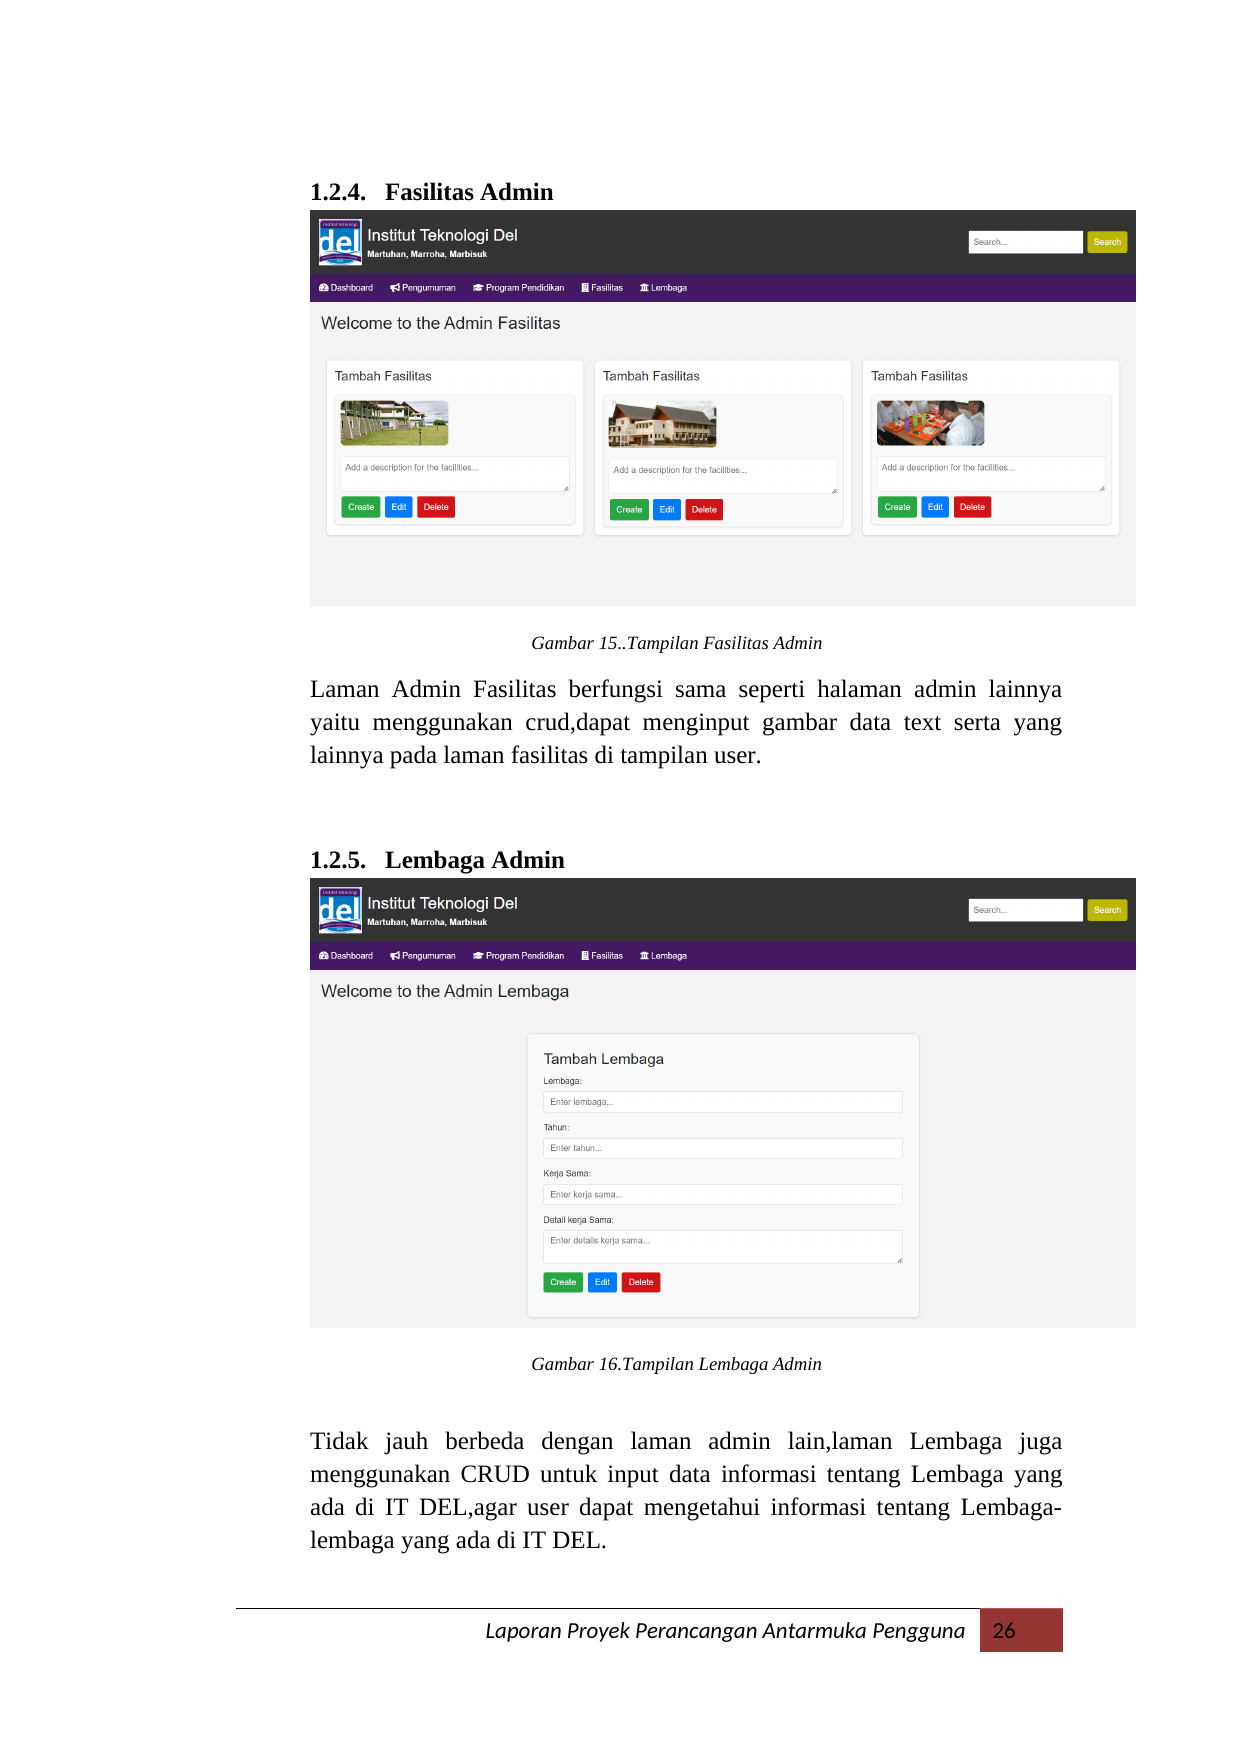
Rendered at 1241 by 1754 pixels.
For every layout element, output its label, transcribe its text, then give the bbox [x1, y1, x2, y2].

picture [310, 878, 1136, 1328]
text Gambar 16.Tampilan Lembaga Admin [457, 1353, 1063, 1374]
subtitle Fasilitas Admin [310, 177, 1063, 206]
text Tidak jauh berbeda dengan laman admin lain,laman Lembaga juga menggunakan CRUD untuk input data informasi tentang Lembaga yang ada di IT DEL,agar user dapat mengetahui informasi tentang Lembaga-lembaga yang ada di IT DEL. [310, 1395, 1063, 1554]
subtitle Lembaga Admin [310, 845, 1063, 874]
picture [310, 210, 1136, 607]
text Laman Admin Fasilitas berfungsi sama seperti halaman admin lainnya yaitu menggunakan crud,dapat menginput gambar data text serta yang lainnya pada laman fasilitas di tampilan user. [310, 674, 1063, 769]
text Gambar 15..Tampilan Fasilitas Admin [457, 632, 1063, 653]
